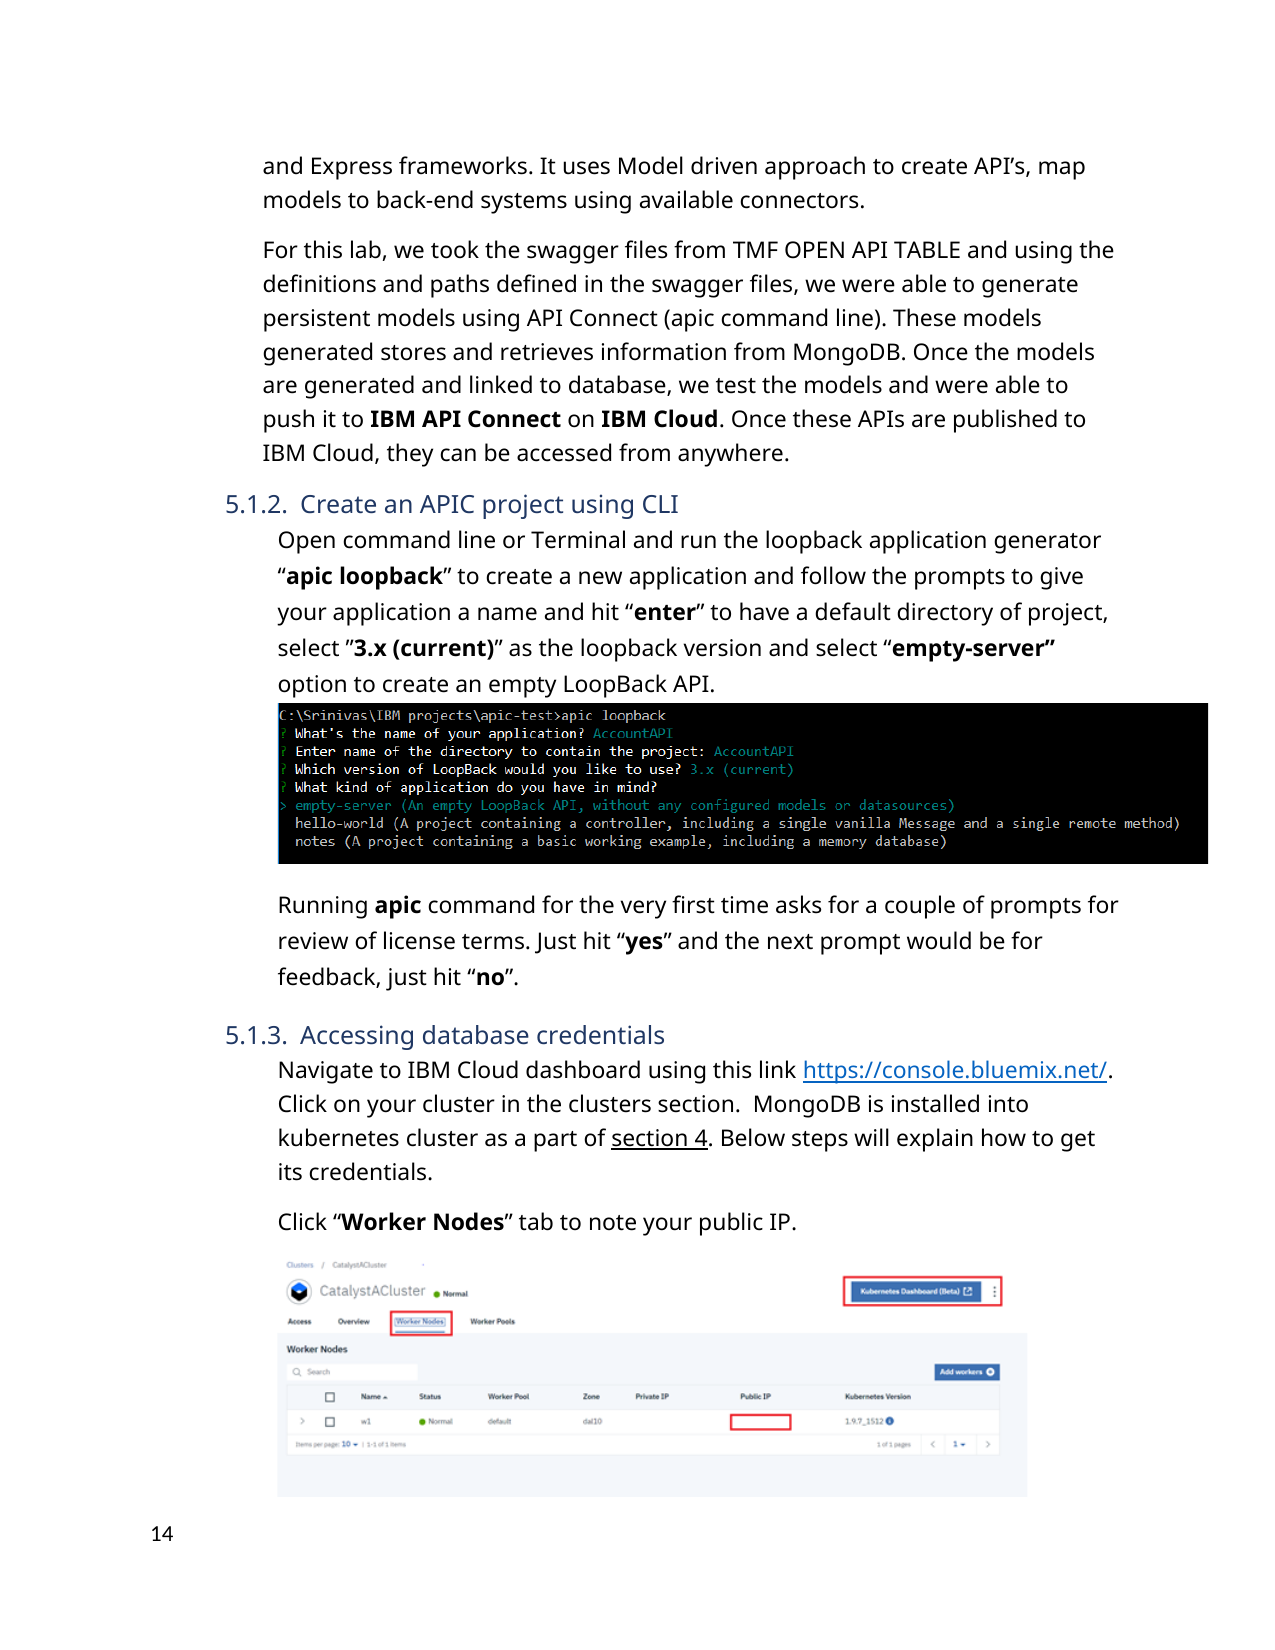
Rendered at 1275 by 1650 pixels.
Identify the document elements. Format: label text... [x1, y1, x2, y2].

text Click “Worker Nodes” tab to note your public IP. [277, 1206, 1125, 1237]
picture [277, 703, 1209, 864]
text Navigate to IBM Cloud dashboard using this link https://console.bluemix.net/. Click on your cluster in the clusters section. MongoDB is installed into kubernetes cluster as a part of section 4. Below steps will explain how to get its credentials. [277, 1054, 1125, 1187]
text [262, 150, 1125, 215]
text Running apic command for the very first time asks for a couple of prompts for review of license terms. Just hit “yes” and the next prompt would be for feedback, just hit “no”. [277, 889, 1125, 992]
text For this lab, we took the swagger files from TMF OPEN API TABLE and using the definitions and paths defined in the swagger files, we were able to generate persistent models using API Connect (apic command line). These models generated stores and retrieves information from MongoDB. Once the models are generated and linked to database, we test the models and were able to push it to IBM API Connect on IBM Cloud. Once these APIs are published to IBM Cloud, they can be accessed from anywhere. [262, 234, 1125, 468]
picture [277, 1256, 1028, 1497]
subtitle Accessing database credentials [225, 1018, 1125, 1052]
subtitle Create an APIC project using CLI [225, 487, 1125, 521]
text Open command line or Terminal and run the loopback application generator “apic loopback” to create a new application and follow the prompts to give your application a name and hit “enter” to have a default directory of project, select ”3.x (current)” as the loopback version and select “empty-server” option to create an empty LoopBack API. [277, 524, 1125, 703]
